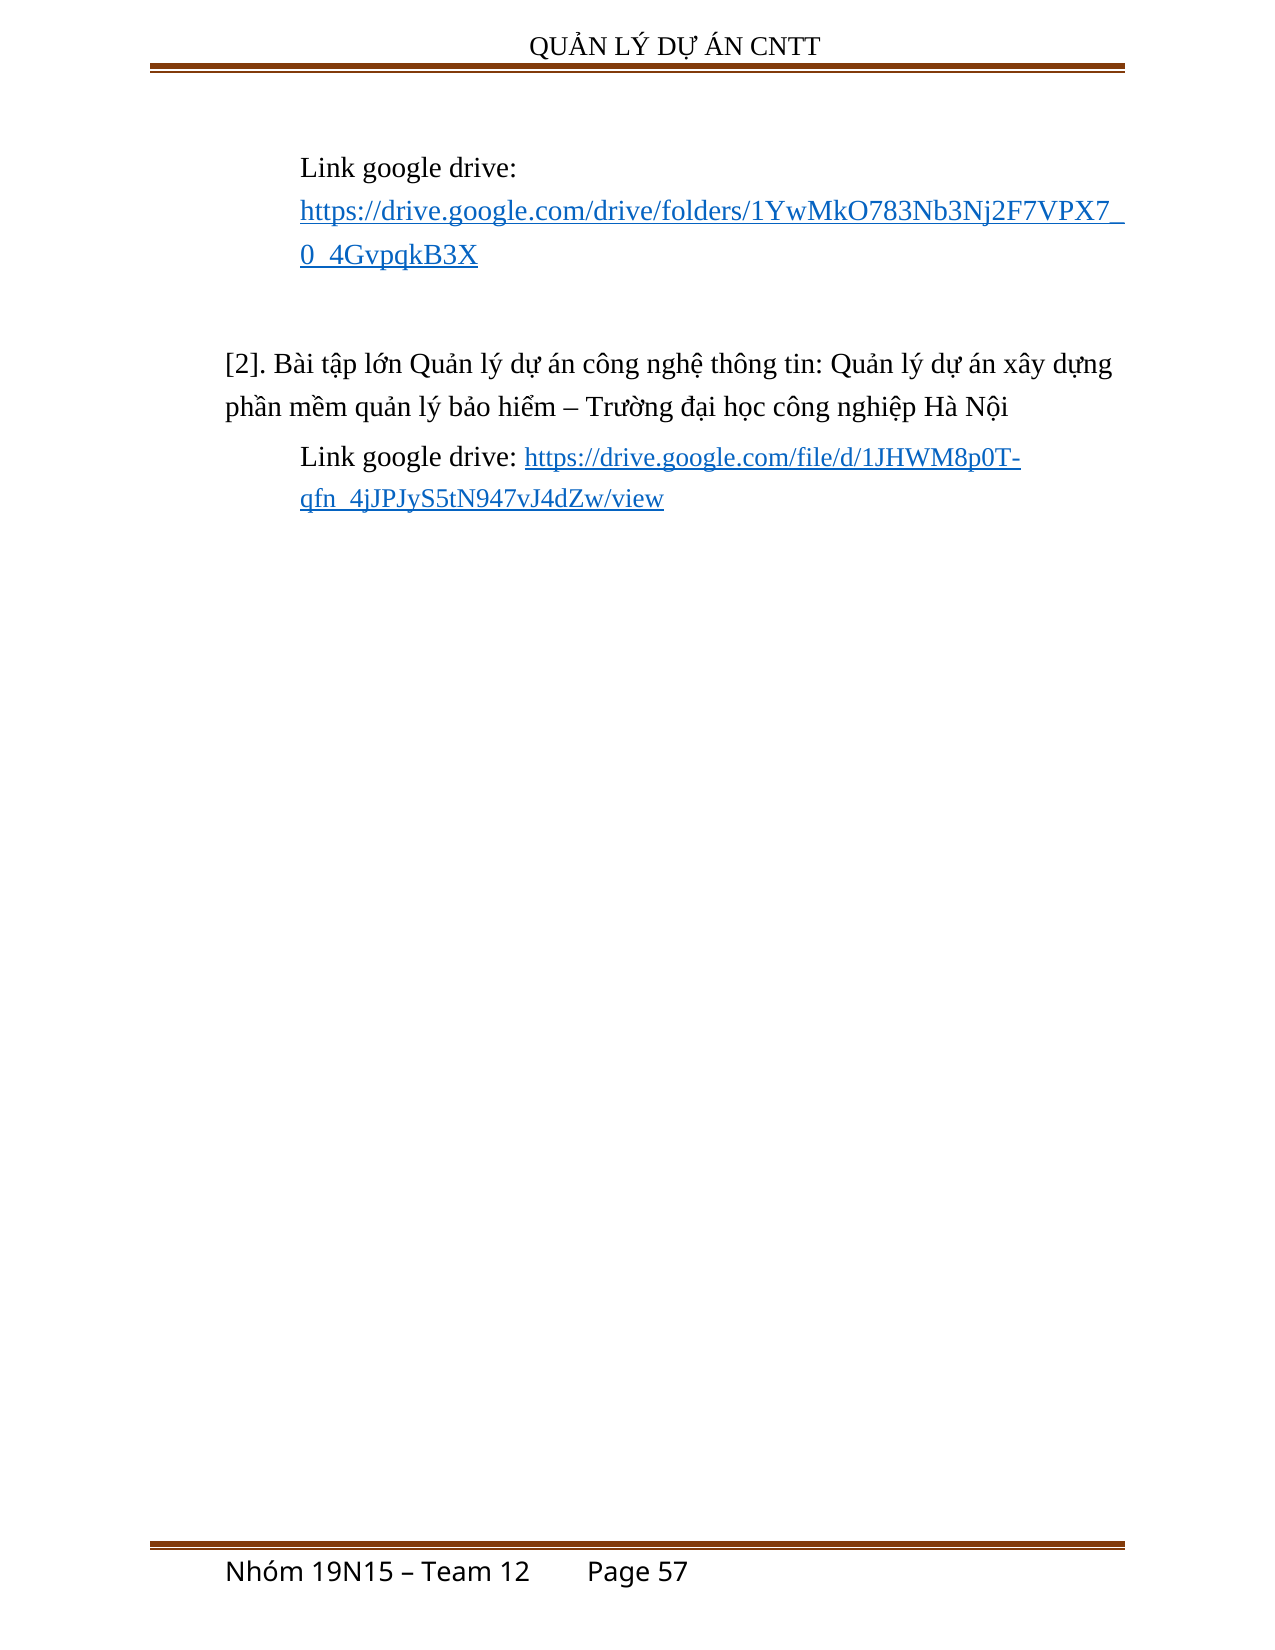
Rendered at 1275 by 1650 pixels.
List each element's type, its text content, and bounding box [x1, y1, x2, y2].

text Link google drive: https://drive.google.com/file/d/1JHWM8p0T-qfn_4jJPJyS5tN947vJ4dZw/view [300, 439, 1125, 513]
text Link google drive: https://drive.google.com/drive/folders/1YwMkO783Nb3Nj2F7VPX7_0_4GvpqkB3X [300, 224, 1125, 271]
text Link google drive: https://drive.google.com/drive/folders/1YwMkO783Nb3Nj2F7VPX7_0_4GvpqkB3X [300, 150, 1125, 223]
text [2]. Bài tập lớn Quản lý dự án công nghệ thông tin: Quản lý dự án xây dựng phần mềm quản lý bảo hiểm – Trường đại học công nghiệp Hà Nội [225, 346, 1125, 423]
